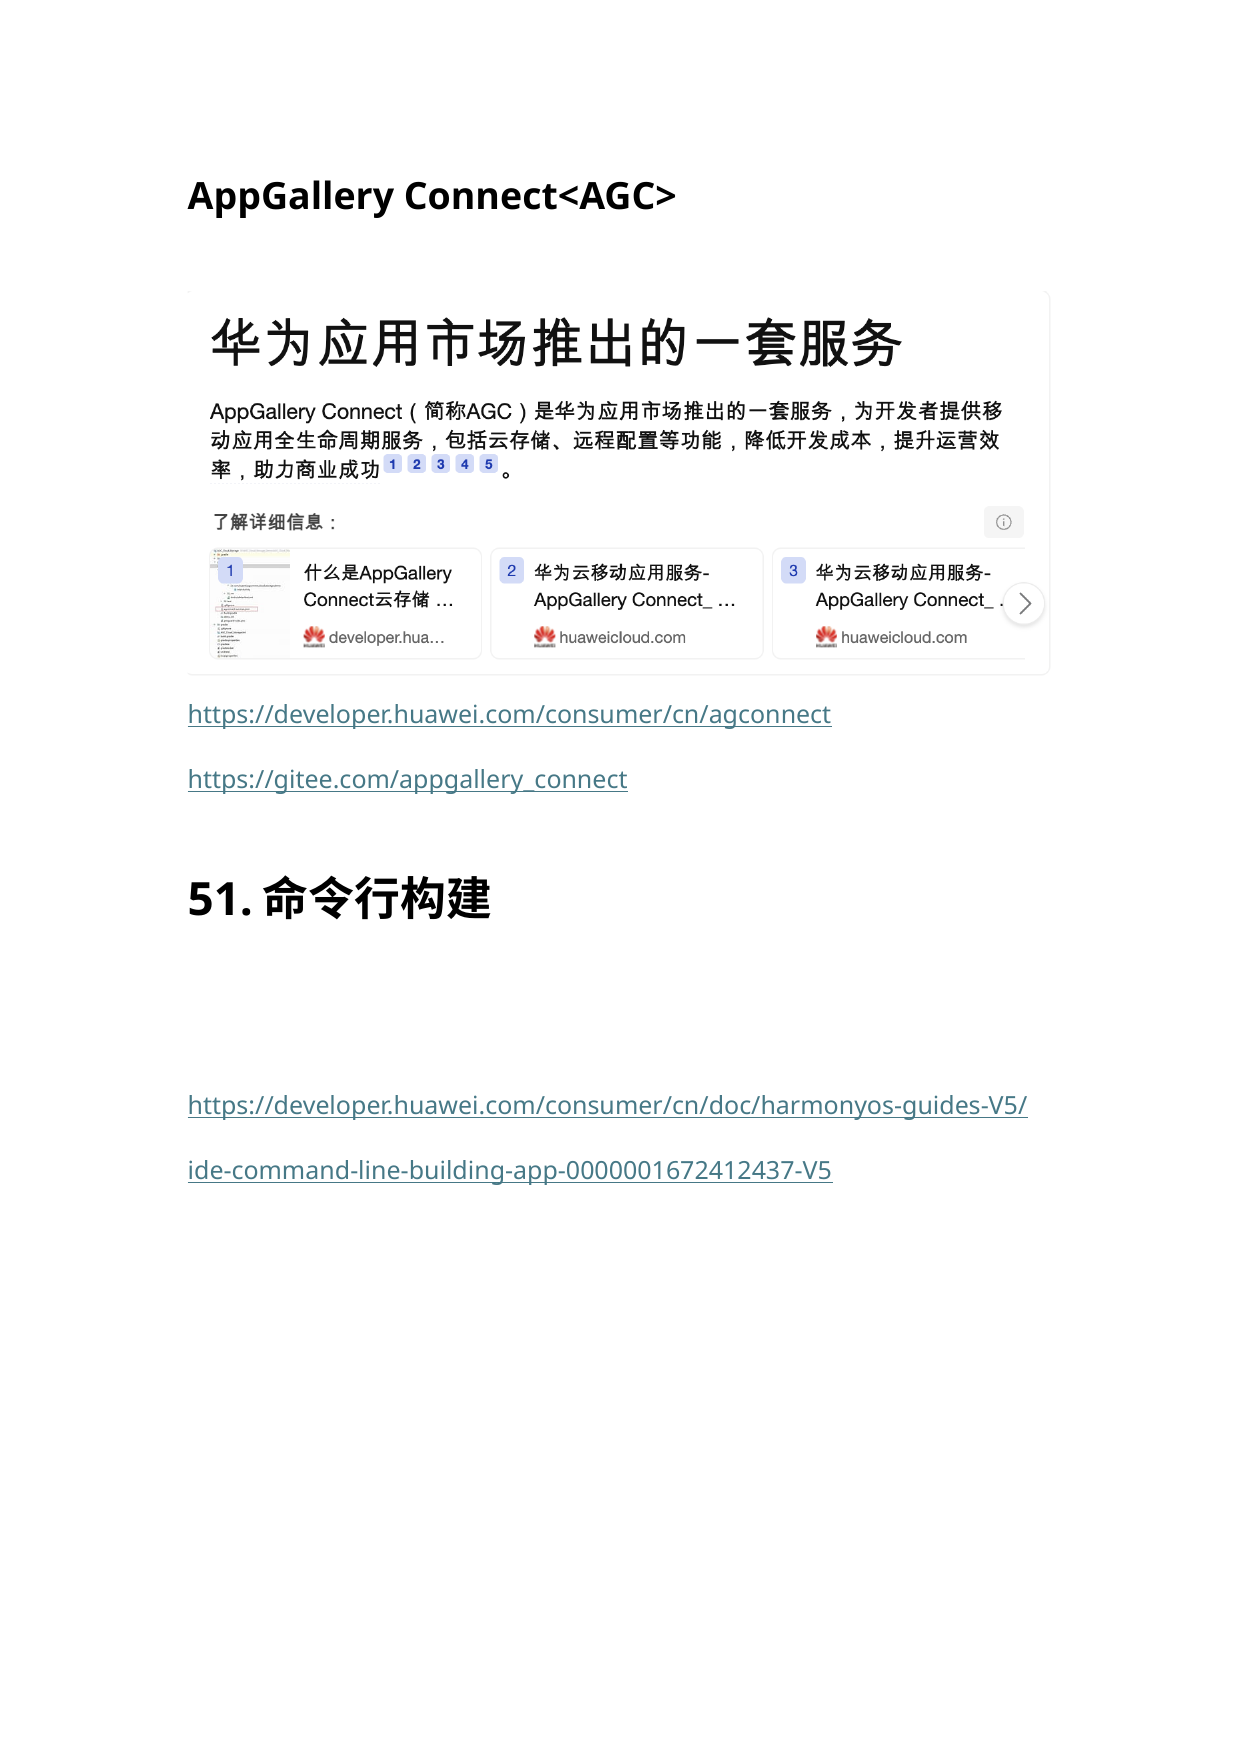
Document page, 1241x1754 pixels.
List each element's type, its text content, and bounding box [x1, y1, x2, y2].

text https://developer.huawei.com/consumer/cn/doc/harmonyos-guides-V5/ide-command-line-building-app-0000001672412437-V5 [187, 1072, 1053, 1202]
text https://gitee.com/appgallery_connect [187, 746, 1053, 811]
text https://developer.huawei.com/consumer/cn/agconnect [187, 681, 1053, 746]
subtitle 命令行构建 [187, 847, 1053, 944]
subtitle AppGallery Connect<AGC> [187, 162, 1053, 227]
picture [187, 291, 1053, 678]
